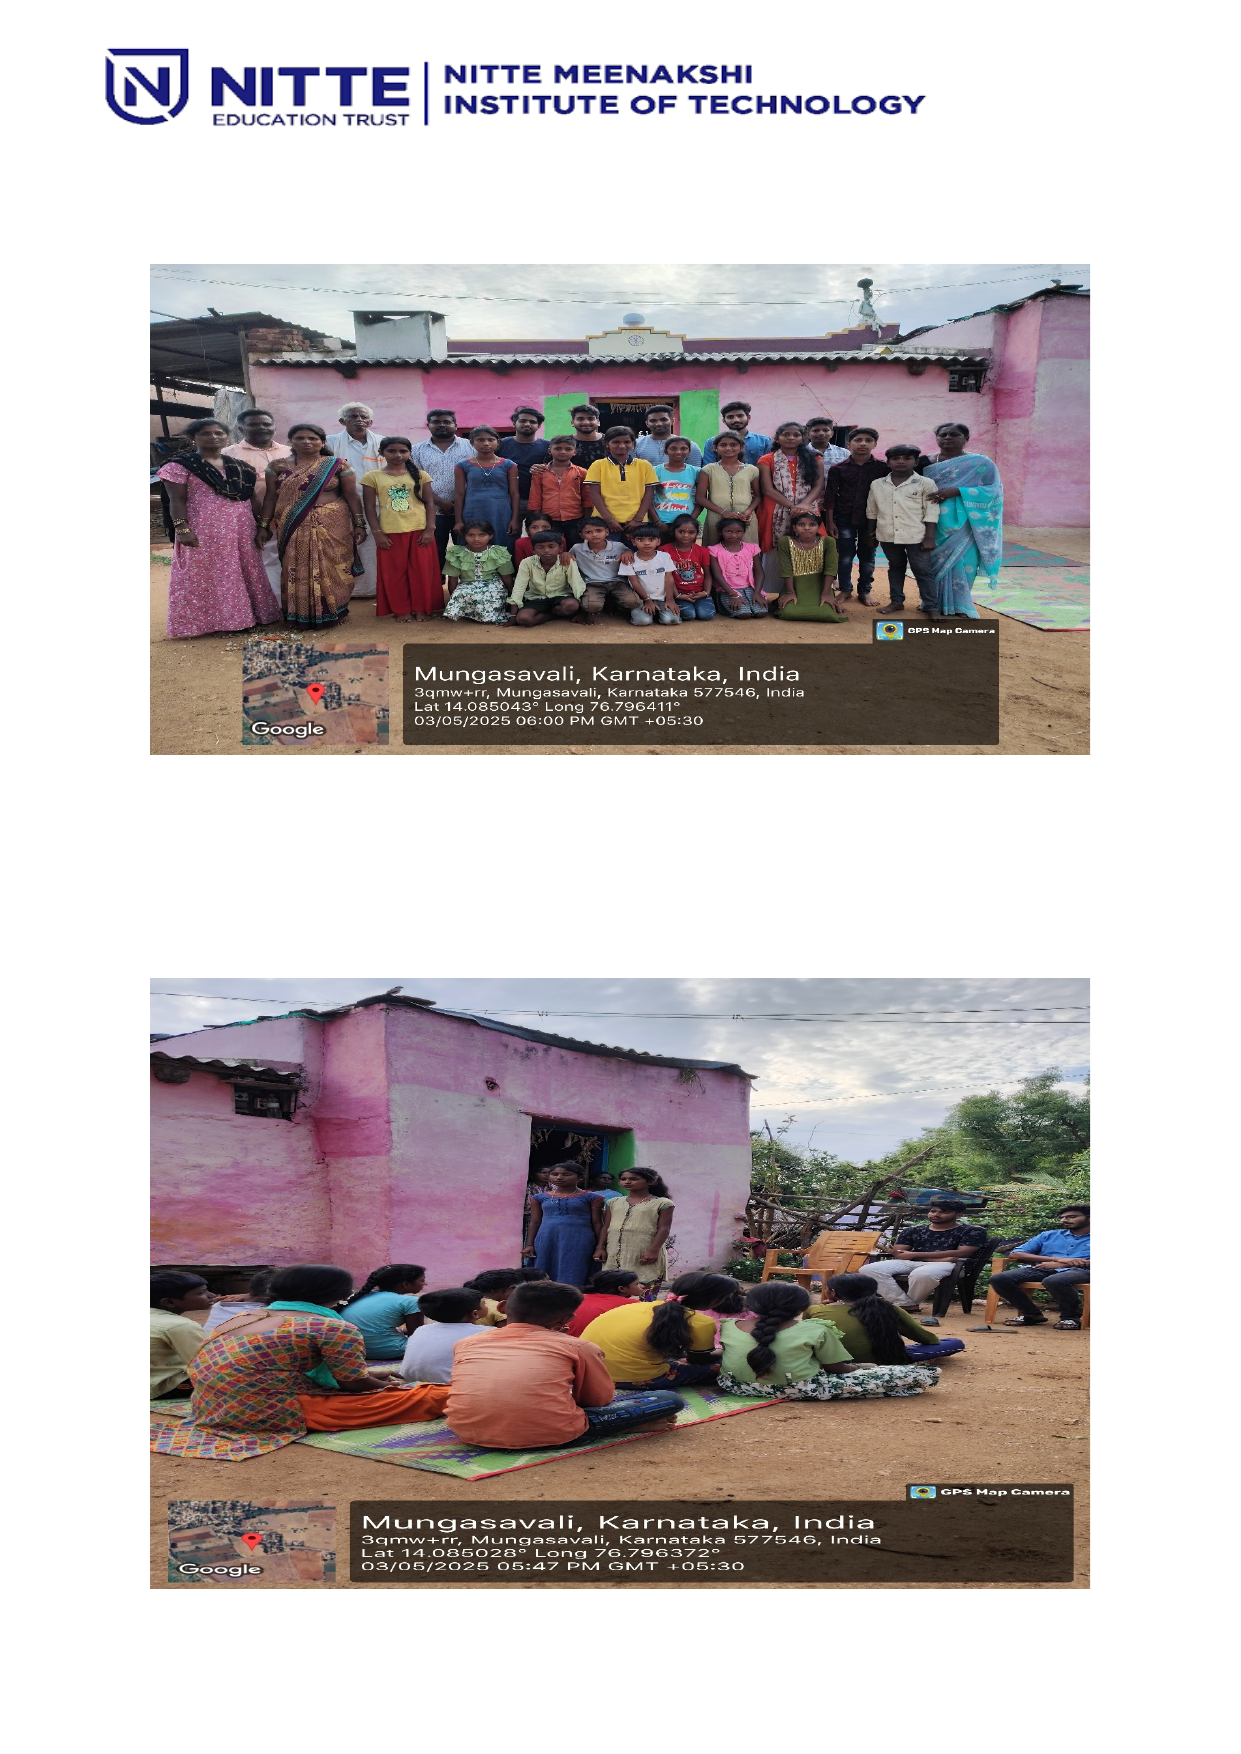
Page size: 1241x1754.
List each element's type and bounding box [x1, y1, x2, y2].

picture [90, 37, 941, 149]
picture [150, 978, 1091, 1589]
picture [150, 264, 1091, 755]
